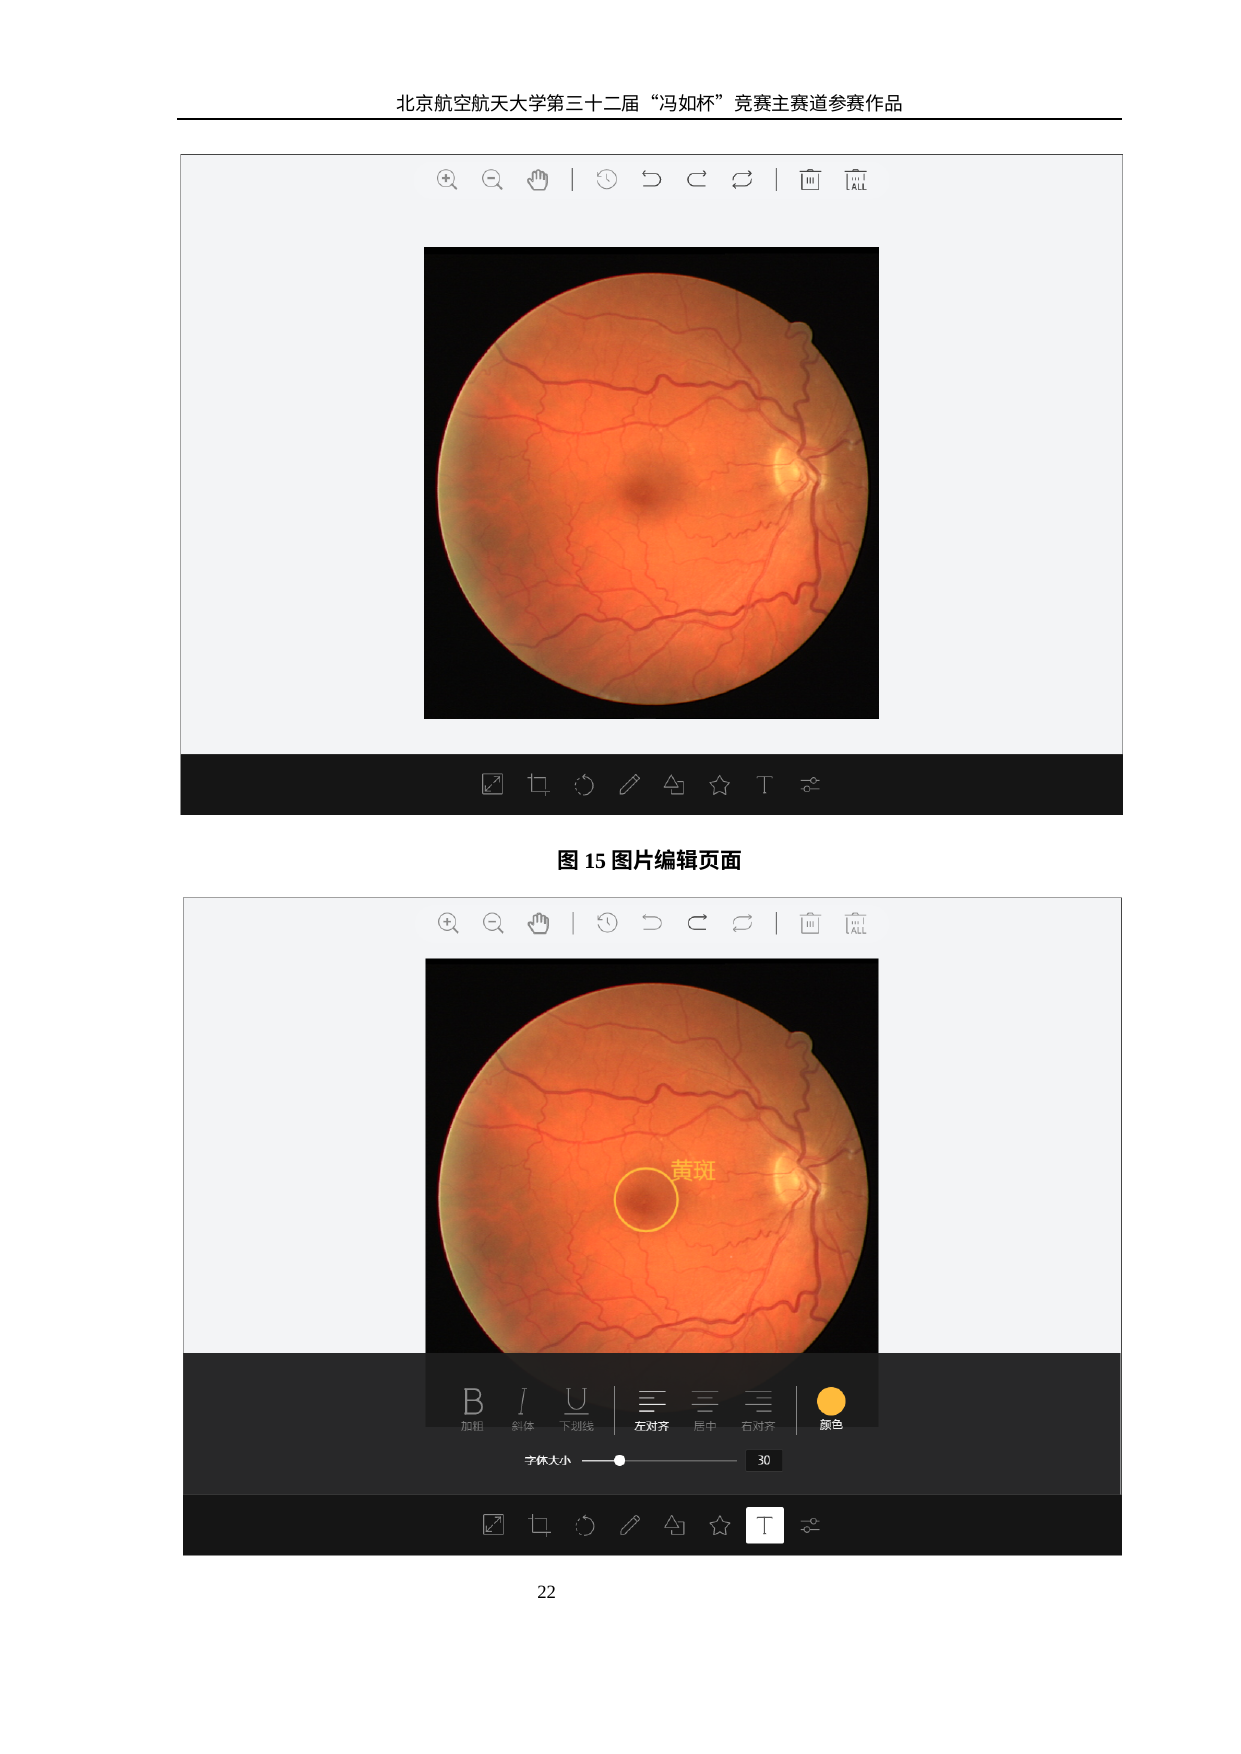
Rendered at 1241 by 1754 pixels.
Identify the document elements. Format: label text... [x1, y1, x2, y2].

picture [177, 891, 1128, 1558]
text 图 15 图片编辑页面 [177, 842, 1122, 876]
picture [177, 148, 1128, 815]
